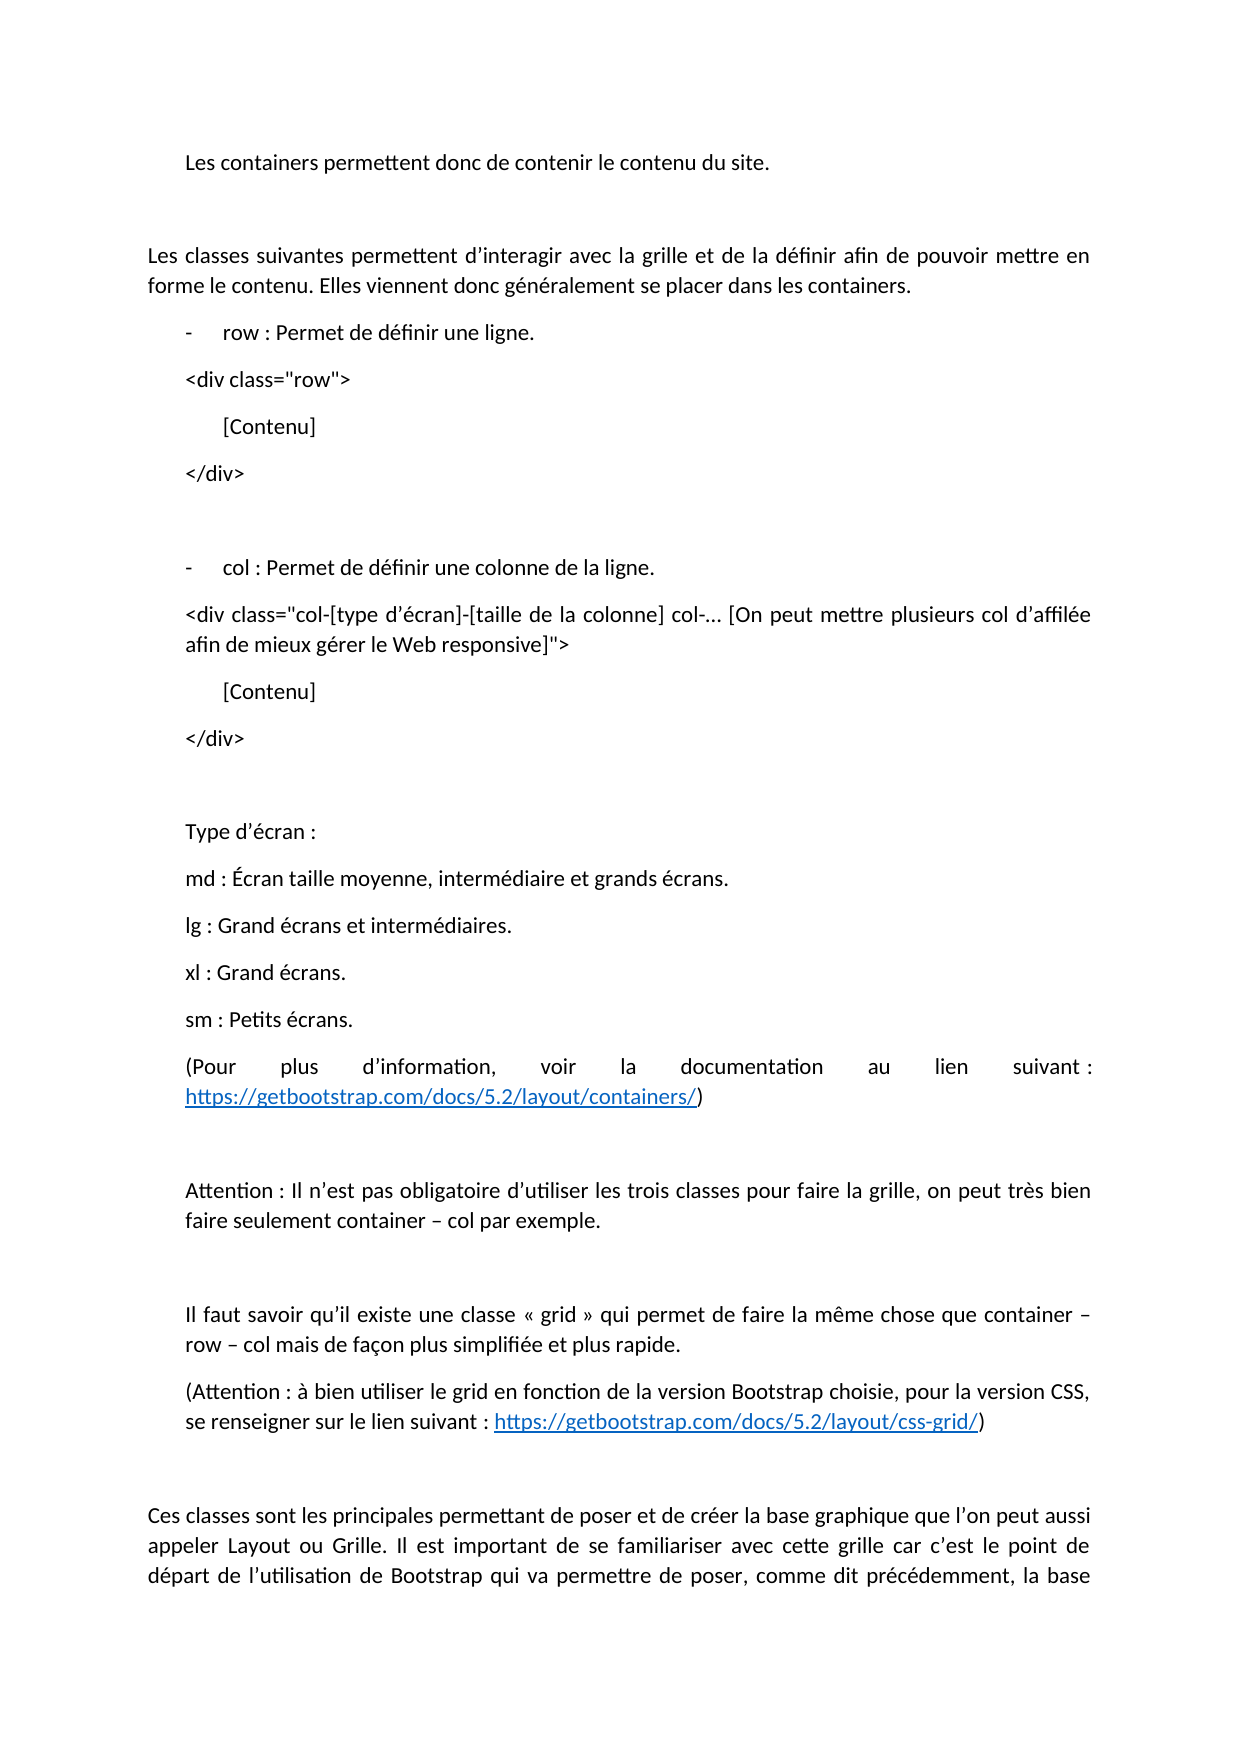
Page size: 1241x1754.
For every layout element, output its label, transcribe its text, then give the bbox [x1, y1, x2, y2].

text <div class="col-[type d’écran]-[taille de la colonne] col-… [On peut mettre plusieurs col d’affilée afin de mieux gérer le Web responsive]"> [185, 600, 1093, 658]
text lg : Grand écrans et intermédiaires. [185, 911, 1093, 939]
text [148, 1501, 1093, 1589]
text (Attention : à bien utiliser le grid en fonction de la version Bootstrap choisie, pour la version CSS, se renseigner sur le lien suivant : https://getbootstrap.com/docs/5.2/layout/css-grid/) [185, 1377, 1093, 1435]
text Les classes suivantes permettent d’interagir avec la grille et de la définir afin de pouvoir mettre en forme le contenu. Elles viennent donc généralement se placer dans les containers. [148, 241, 1093, 299]
text Les containers permettent donc de contenir le contenu du site. [185, 148, 1093, 176]
list [Contenu] [223, 677, 1093, 705]
text xl : Grand écrans. [185, 958, 1093, 986]
text Type d’écran : [185, 817, 1093, 845]
text sm : Petits écrans. [185, 1005, 1093, 1033]
text Attention : Il n’est pas obligatoire d’utiliser les trois classes pour faire la grille, on peut très bien faire seulement container – col par exemple. [185, 1176, 1093, 1234]
list col : Permet de définir une colonne de la ligne. [185, 553, 1093, 581]
text <div class="row"> [185, 365, 1093, 393]
text Il faut savoir qu’il existe une classe « grid » qui permet de faire la même chose que container – row – col mais de façon plus simplifiée et plus rapide. [185, 1300, 1093, 1358]
text (Pour plus d’information, voir la documentation au lien suivant : https://getbootstrap.com/docs/5.2/layout/containers/) [185, 1052, 1093, 1110]
text </div> [185, 724, 1093, 752]
list row : Permet de définir une ligne. [185, 318, 1093, 346]
list [Contenu] [223, 412, 1093, 440]
text md : Écran taille moyenne, intermédiaire et grands écrans. [185, 864, 1093, 892]
text </div> [185, 459, 1093, 487]
